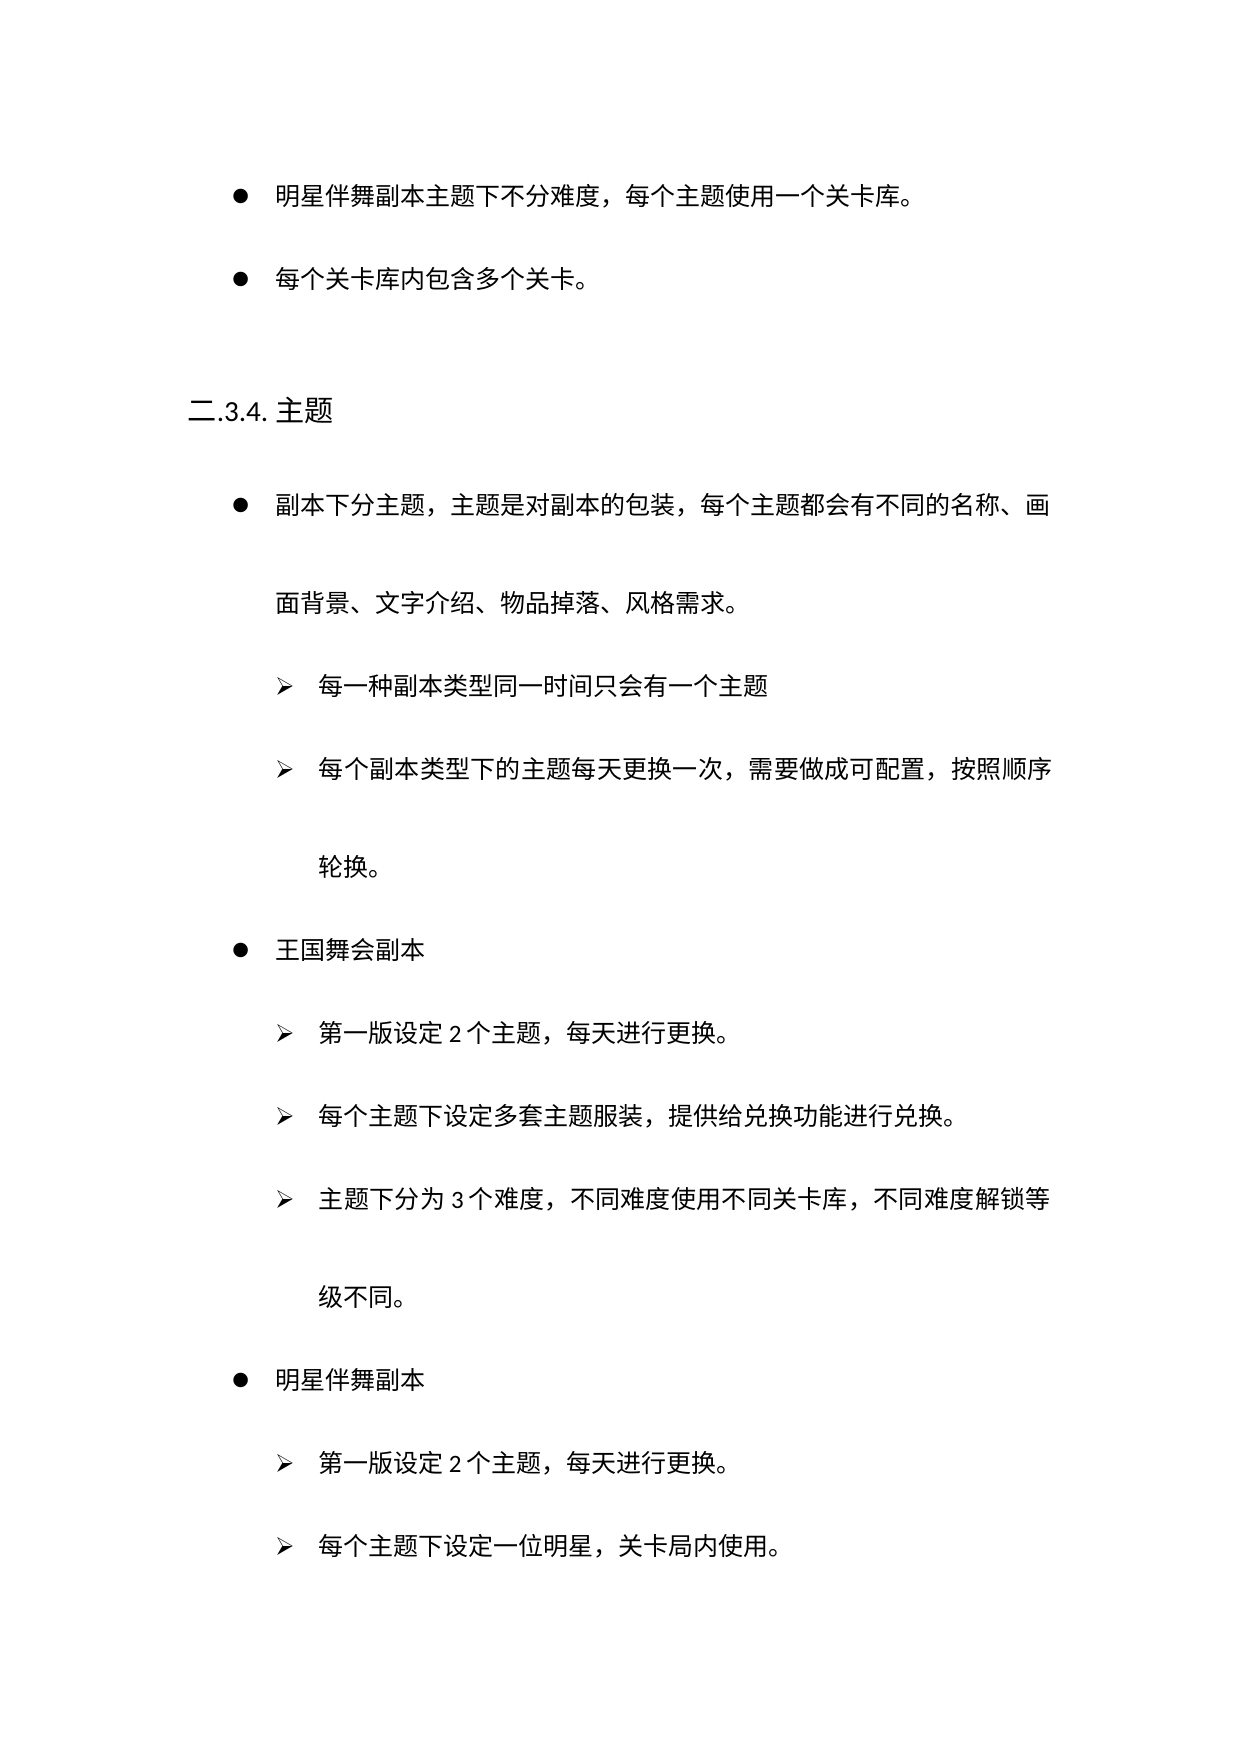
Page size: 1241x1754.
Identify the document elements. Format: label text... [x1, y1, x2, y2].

list 每个副本类型下的主题每天更换一次，需要做成可配置，按照顺序轮换。 [275, 735, 1053, 898]
list 明星伴舞副本 [231, 1346, 1053, 1411]
list 第一版设定2个主题，每天进行更换。 [275, 1429, 1053, 1494]
list 每个主题下设定多套主题服装，提供给兑换功能进行兑换。 [275, 1082, 1053, 1147]
list 第一版设定2个主题，每天进行更换。 [275, 999, 1053, 1064]
list 主题下分为3个难度，不同难度使用不同关卡库，不同难度解锁等级不同。 [275, 1165, 1053, 1328]
text 主题 [187, 376, 1053, 441]
list 王国舞会副本 [231, 916, 1053, 981]
list 明星伴舞副本主题下不分难度，每个主题使用一个关卡库。 [231, 162, 1053, 227]
list 副本下分主题，主题是对副本的包装，每个主题都会有不同的名称、画面背景、文字介绍、物品掉落、风格需求。 [231, 471, 1053, 634]
list 每个主题下设定一位明星，关卡局内使用。 [275, 1512, 1053, 1577]
list 每个关卡库内包含多个关卡。 [231, 245, 1053, 310]
list 每一种副本类型同一时间只会有一个主题 [275, 652, 1053, 717]
